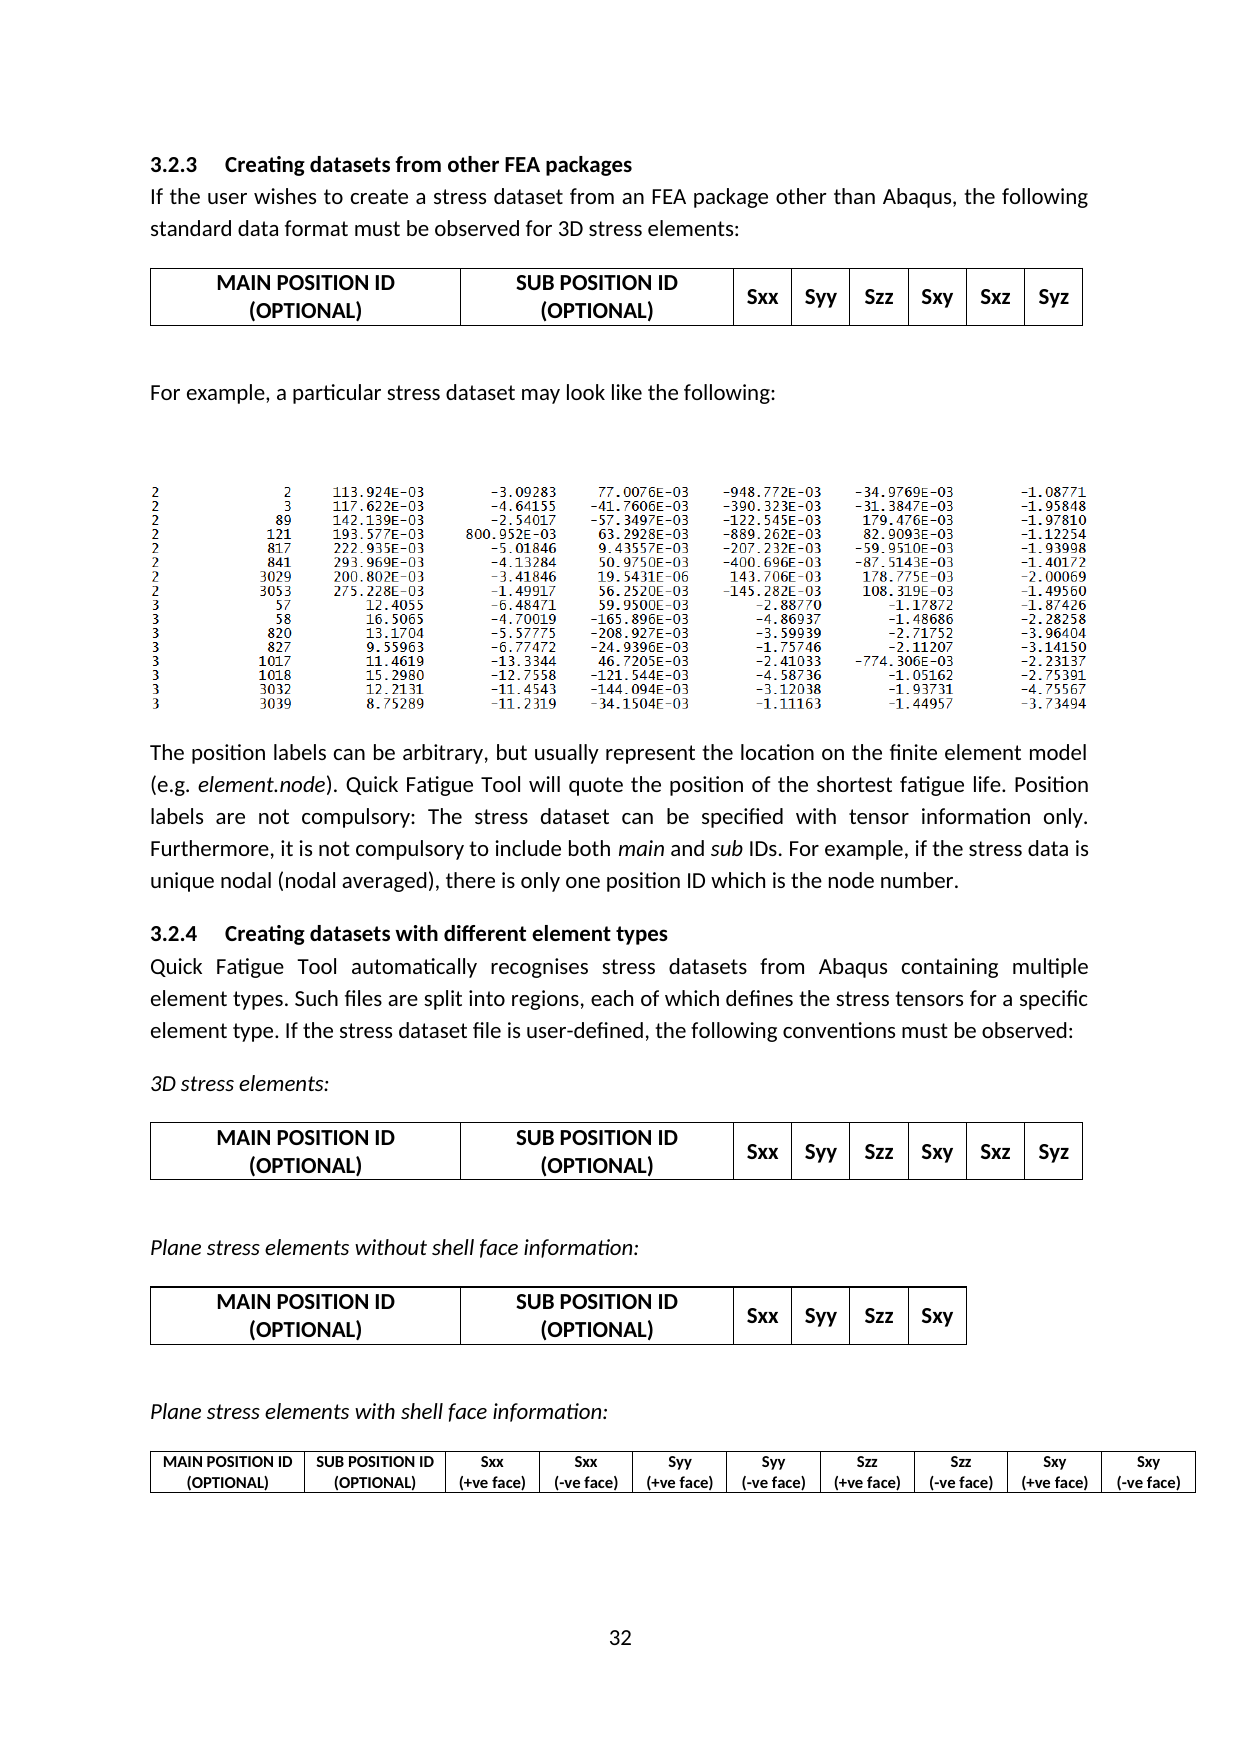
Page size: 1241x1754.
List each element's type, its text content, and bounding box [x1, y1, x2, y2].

table_header Szz [850, 1288, 908, 1343]
table_header Sxy [909, 269, 966, 324]
table_header Sxx (+ve face) [446, 1452, 539, 1492]
table_header Sxy [909, 1288, 966, 1343]
table_header Szz (+ve face) [821, 1452, 914, 1492]
subtitle 3.2.4 Creating datasets with different element types [150, 919, 1090, 948]
table_header Szz (-ve face) [915, 1452, 1007, 1492]
text The position labels can be arbitrary, but usually represent the location on the finite element model (e.g. element.node). Quick Fatigue Tool will quote the position of the shortest fatigue life. Position labels are not compulsory: The stress dataset can be specified with tensor information only. Furthermore, it is not compulsory to include both main and sub IDs. For example, if the stress data is unique nodal (nodal averaged), there is only one position ID which is the node number. [150, 738, 1090, 894]
table_header Syy (+ve face) [633, 1452, 726, 1492]
text If the user wishes to create a stress dataset from an FEA package other than Abaqus, the following standard data format must be observed for 3D stress elements: [150, 182, 1090, 242]
table_header Szz [850, 1123, 908, 1179]
table_header Sxy (-ve face) [1102, 1452, 1195, 1492]
picture [150, 484, 1091, 713]
text For example, a particular stress dataset may look like the following: [150, 378, 1090, 407]
table_header SUB POSITION ID (OPTIONAL) [461, 1123, 733, 1179]
text 3D stress elements: [150, 1069, 1090, 1097]
table_header MAIN POSITION ID (OPTIONAL) [151, 1123, 460, 1179]
table_header Syy (-ve face) [727, 1452, 820, 1492]
text Quick Fatigue Tool automatically recognises stress datasets from Abaqus containing multiple element types. Such files are split into regions, each of which defines the stress tensors for a specific element type. If the stress dataset file is user-defined, the following conventions must be observed: [150, 952, 1090, 1044]
table_header Sxz [967, 269, 1024, 324]
table_header MAIN POSITION ID (OPTIONAL) [151, 269, 460, 324]
table_header Sxx [734, 1288, 791, 1343]
table_header MAIN POSITION ID (OPTIONAL) [151, 1288, 460, 1343]
table_header Syy [792, 1123, 849, 1179]
table_header SUB POSITION ID (OPTIONAL) [461, 269, 733, 324]
table_header Syz [1025, 1123, 1082, 1179]
table_header Syz [1025, 269, 1082, 324]
table_header Sxz [967, 1123, 1024, 1179]
table_header SUB POSITION ID (OPTIONAL) [305, 1452, 445, 1492]
table_header Szz [850, 269, 908, 324]
table_header Sxx [734, 1123, 791, 1179]
table_header Syy [792, 1288, 849, 1343]
table_header Syy [792, 269, 849, 324]
text Plane stress elements without shell face information: [150, 1233, 1090, 1261]
subtitle 3.2.3 Creating datasets from other FEA packages [150, 150, 1090, 178]
table_header SUB POSITION ID (OPTIONAL) [461, 1288, 733, 1343]
text Plane stress elements with shell face information: [150, 1397, 1090, 1426]
table_header Sxy (+ve face) [1008, 1452, 1101, 1492]
table_header Sxx (-ve face) [540, 1452, 632, 1492]
table_header Sxy [909, 1123, 966, 1179]
table_header Sxx [734, 269, 791, 324]
table_header MAIN POSITION ID (OPTIONAL) [151, 1452, 304, 1492]
